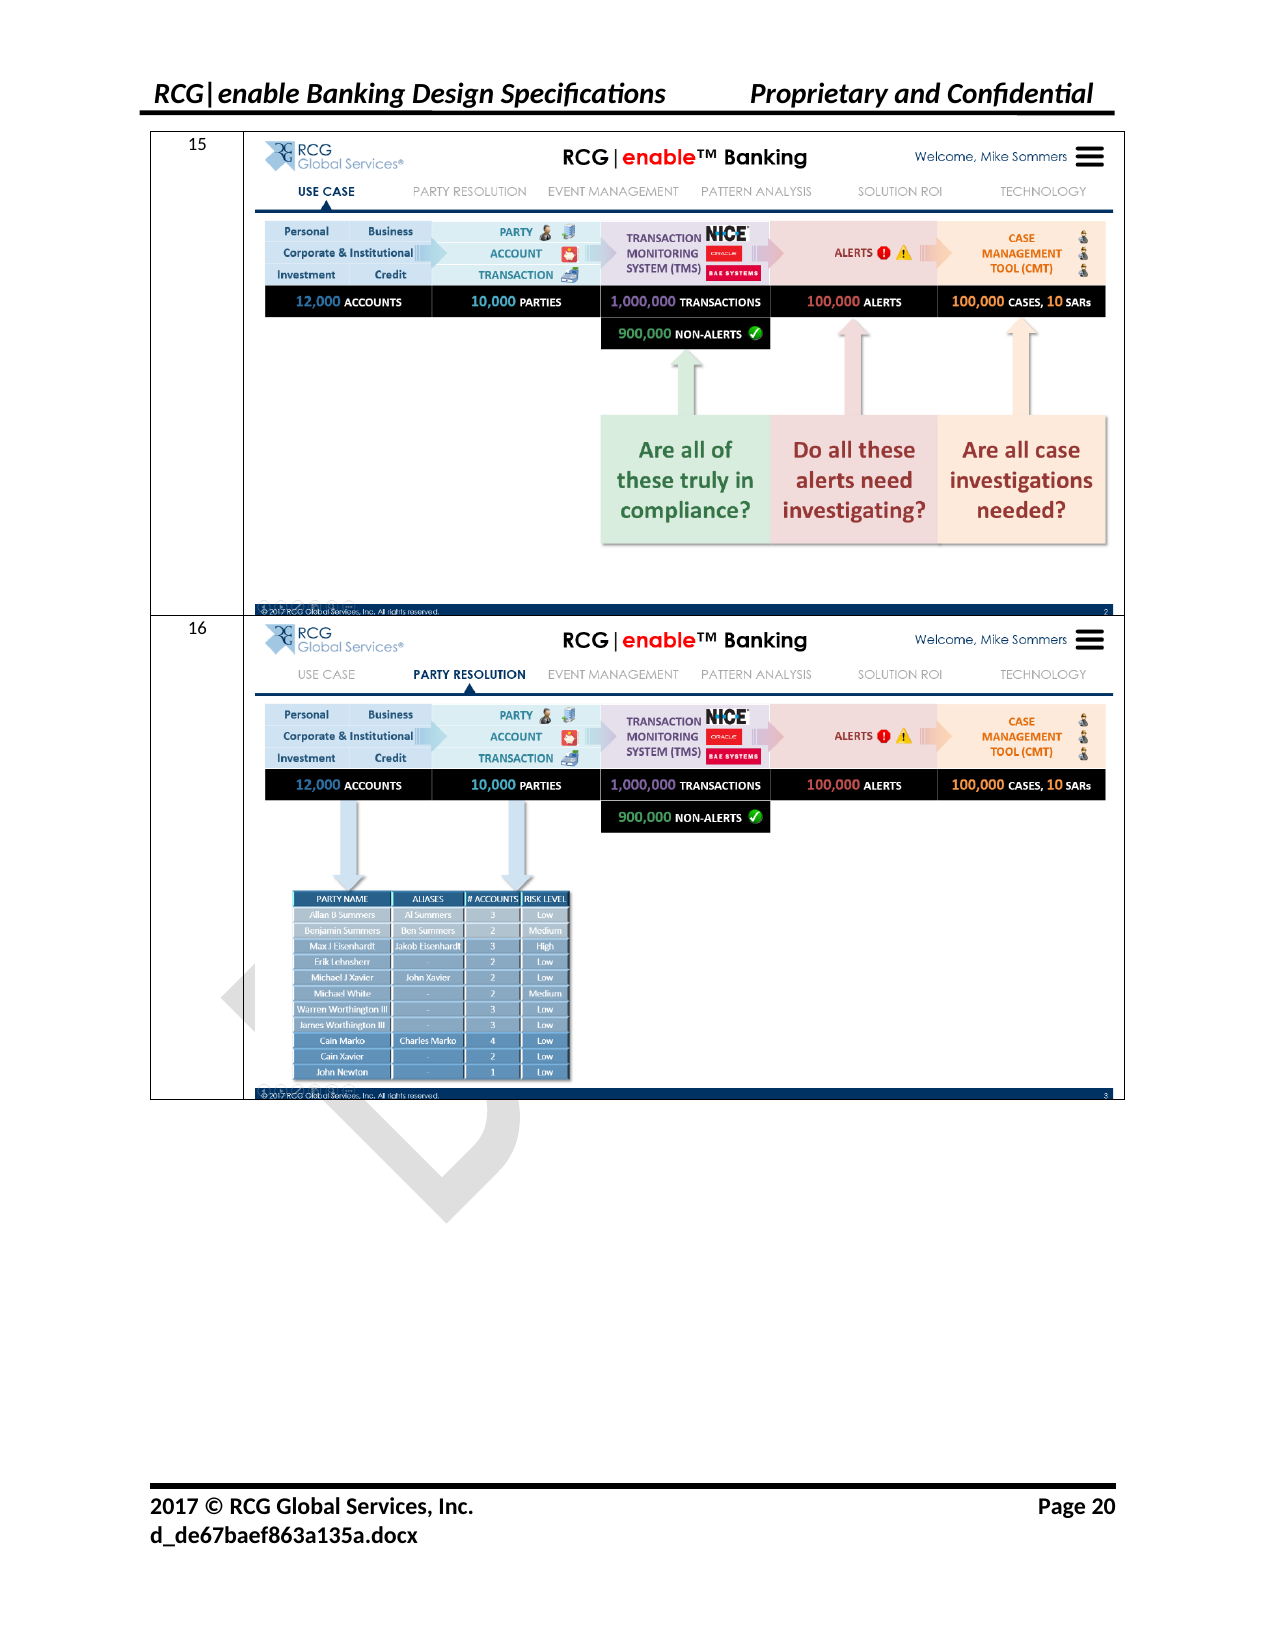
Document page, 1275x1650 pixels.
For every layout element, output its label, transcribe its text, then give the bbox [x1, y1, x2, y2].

picture [255, 616, 1114, 1099]
table_cell [1114, 616, 1124, 1099]
table_cell 16 [151, 616, 243, 1099]
table_cell [1114, 132, 1124, 615]
table_cell 15 [151, 132, 243, 615]
table_cell [244, 616, 255, 1099]
table_cell [244, 132, 255, 615]
picture [255, 132, 1114, 615]
